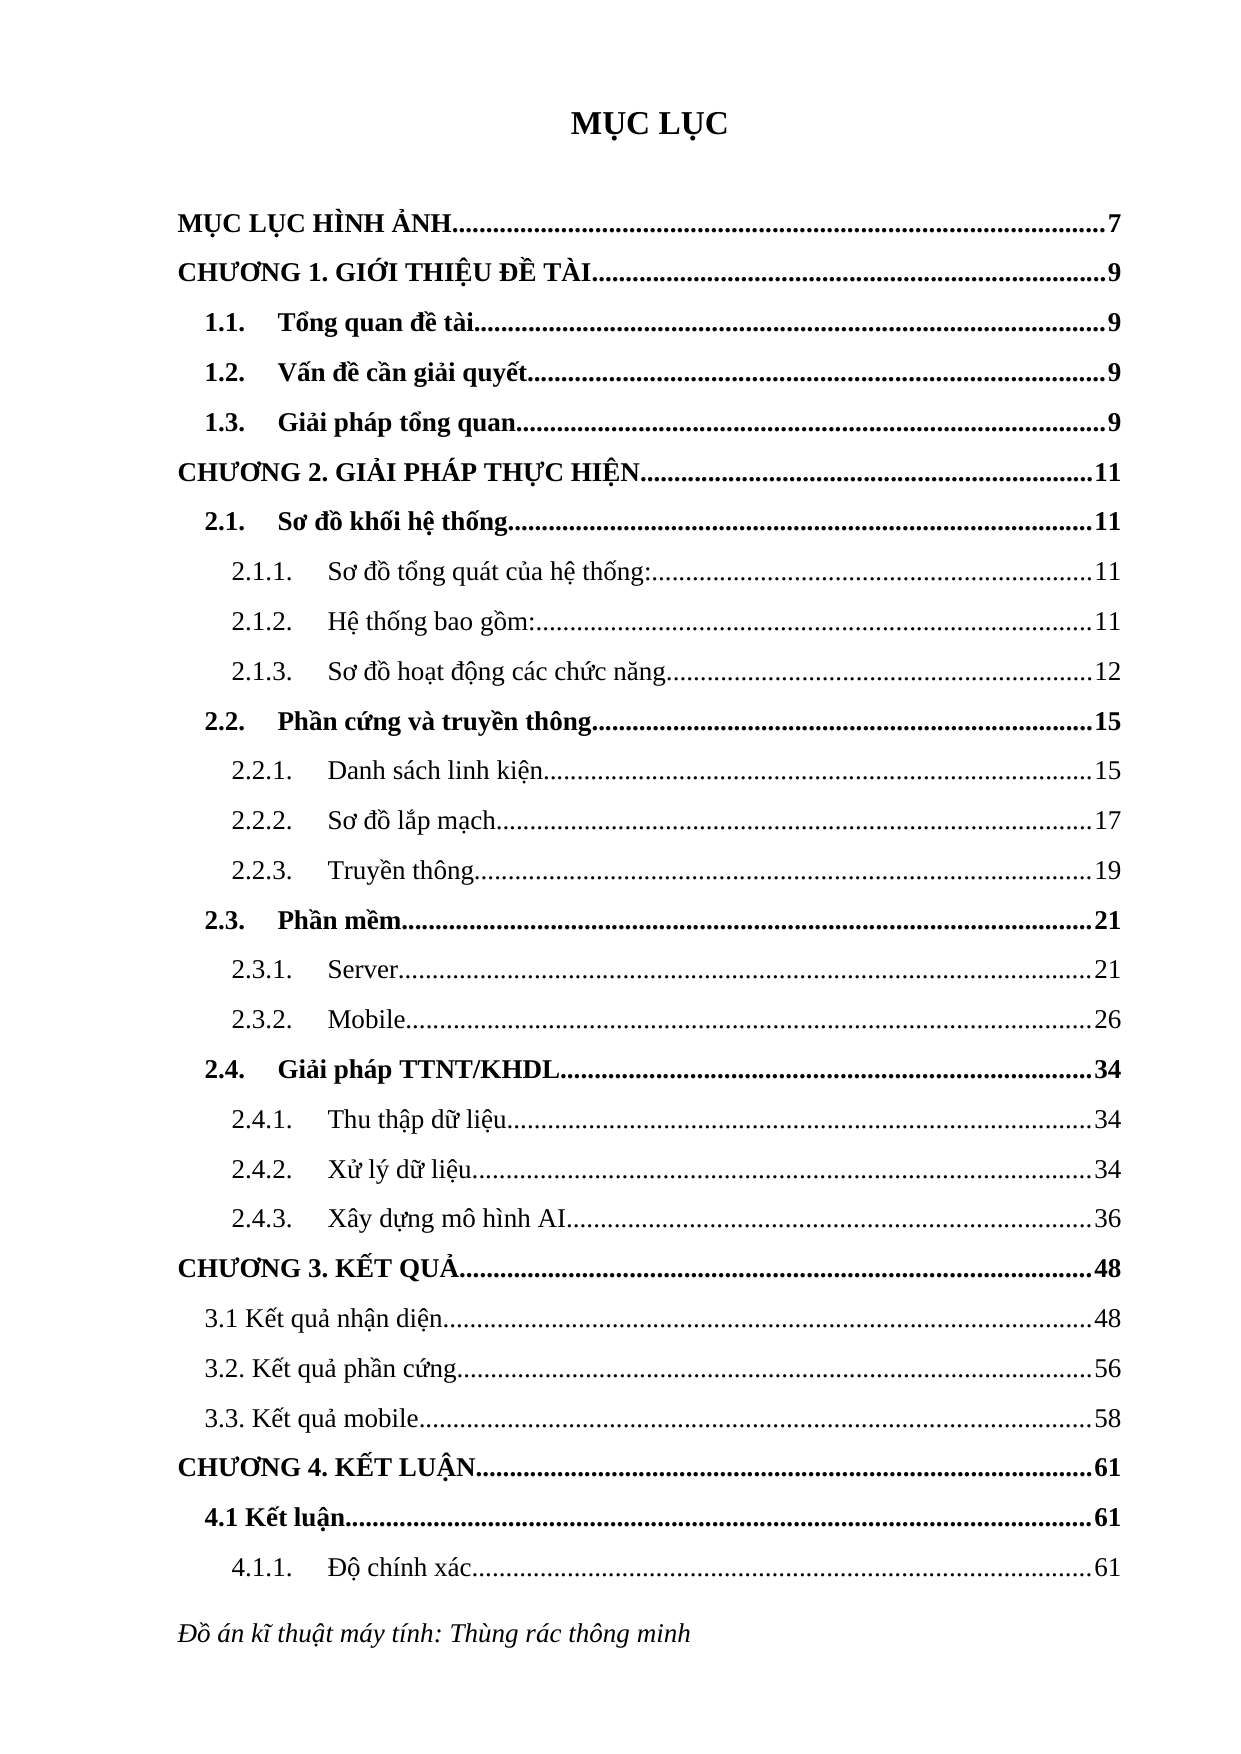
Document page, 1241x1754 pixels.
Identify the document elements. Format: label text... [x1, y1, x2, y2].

text MỤC LỤC [177, 103, 1122, 142]
